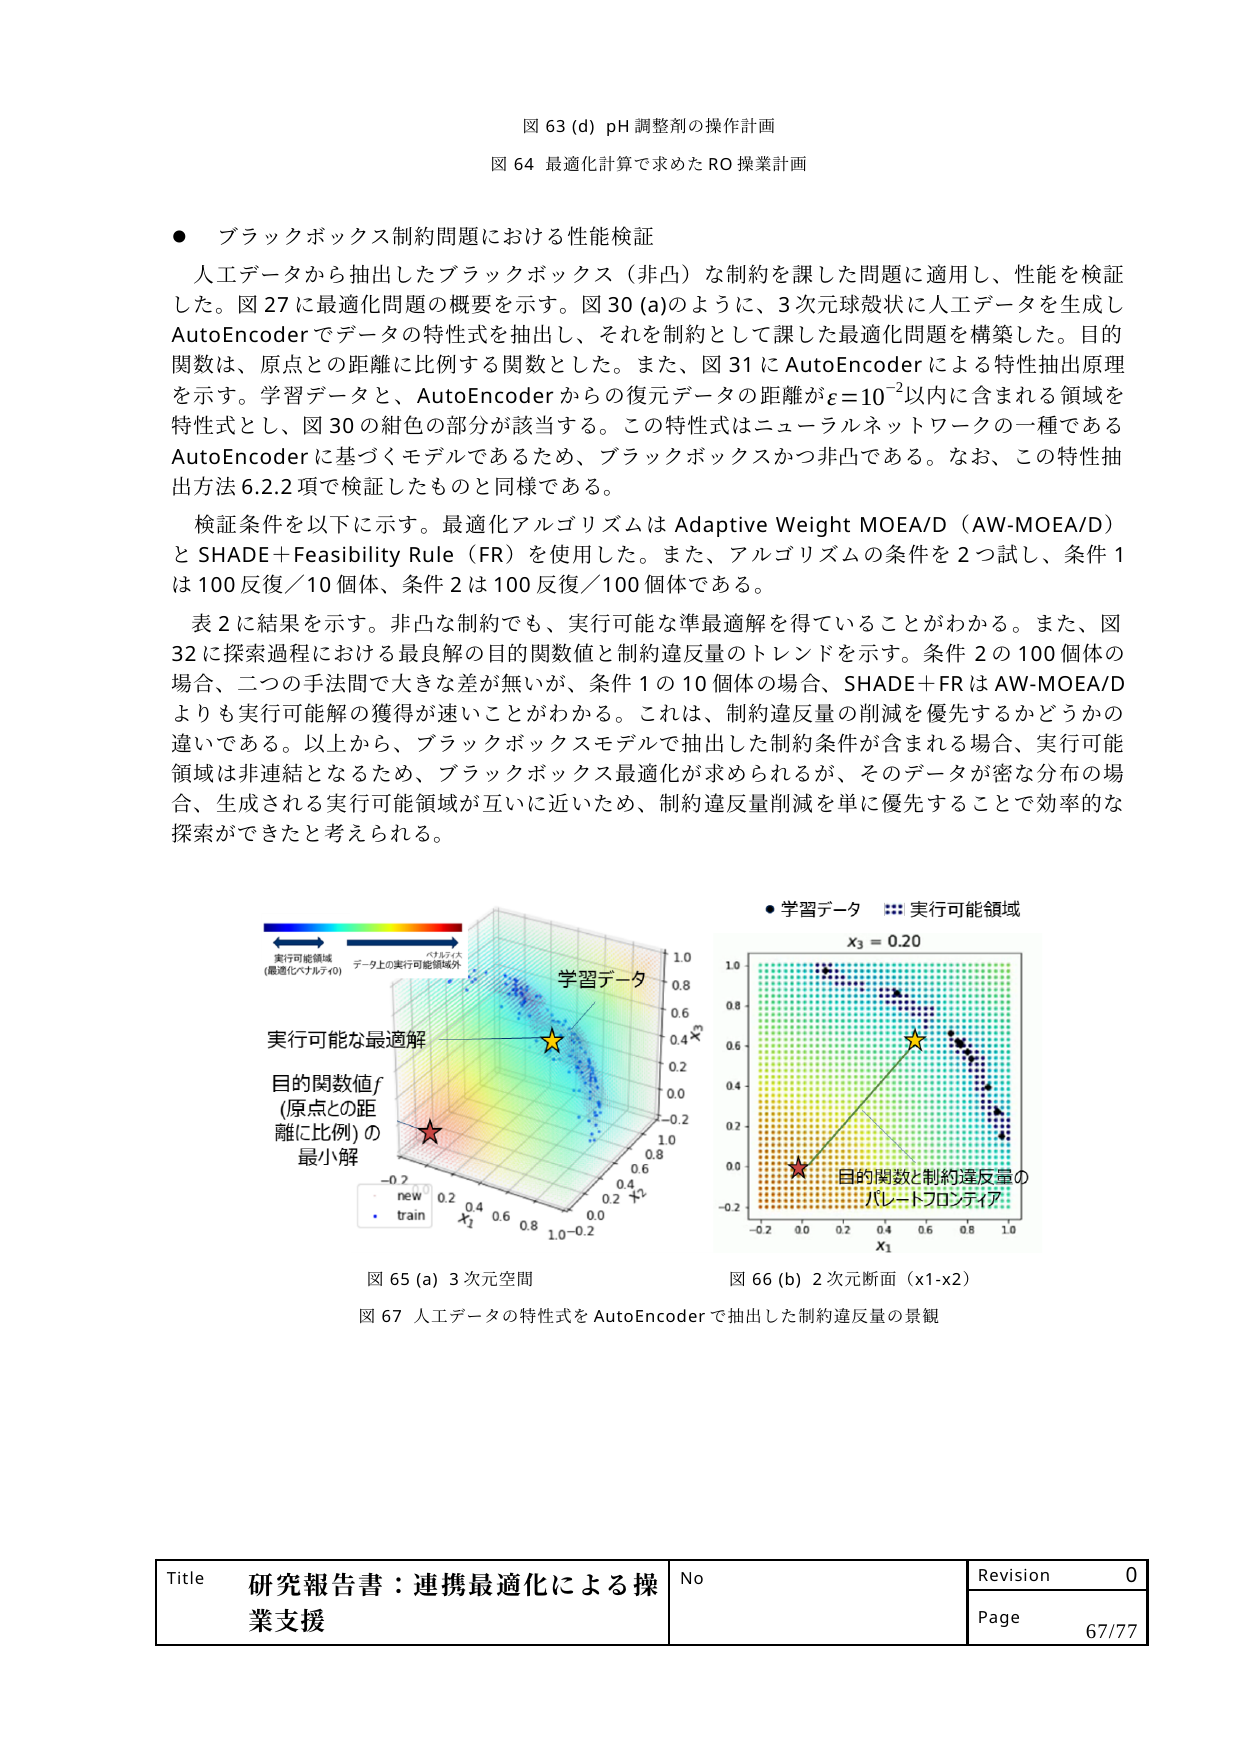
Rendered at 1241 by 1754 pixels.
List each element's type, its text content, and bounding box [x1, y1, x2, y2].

text 検証条件を以下に示す。最適化アルゴリズムはAdaptive Weight MOEA/D（AW-MOEA/D）とSHADE＋Feasibility Rule（FR）を使用した。また、アルゴリズムの条件を2つ試し、条件1は100反復／10個体、条件2は100反復／100個体である。 [171, 509, 1126, 599]
text 図 2.10 最適化計算で求めたRO操業計画 [259, 138, 1038, 175]
picture [254, 892, 1043, 1253]
text 図 2.11 人工データの特性式をAutoEncoderで抽出した制約違反量の景観 [259, 1290, 1038, 1327]
text 図 2.11 (a) 3次元空間 図 2.11 (b) 2次元断面（x1-x2） [259, 1253, 1038, 1290]
text 人工データから抽出したブラックボックス（非凸）な制約を課した問題に適用し、性能を検証した。図27に最適化問題の概要を示す。図30 (a)のように、3次元球殻状に人工データを生成し、AutoEncoderでデータの特性式を抽出し、それを制約として課した最適化問題を構築した。目的関数は、原点との距離に比例する関数とした。また、図31にAutoEncoderによる特性抽出原理を示す。学習データと、AutoEncoderからの復元データの距離が以内に含まれる領域を特性式とし、図30の紺色の部分が該当する。この特性式はニューラルネットワークの一種であるAutoEncoderに基づくモデルであるため、ブラックボックスかつ非凸である。なお、この特性抽出方法6.2.2項で検証したものと同様である。 [171, 259, 1126, 500]
text 図 2.10 (d) pH調整剤の操作計画 [259, 100, 1038, 138]
text 表2に結果を示す。非凸な制約でも、実行可能な準最適解を得ていることがわかる。また、図32に探索過程における最良解の目的関数値と制約違反量のトレンドを示す。条件2の100個体の場合、二つの手法間で大きな差が無いが、条件1の10個体の場合、SHADE＋FRはAW-MOEA/D よりも実行可能解の獲得が速いことがわかる。これは、制約違反量の削減を優先するかどうかの違いである。以上から、ブラックボックスモデルで抽出した制約条件が含まれる場合、実行可能領域は非連結となるため、ブラックボックス最適化が求められるが、そのデータが密な分布の場合、生成される実行可能領域が互いに近いため、制約違反量削減を単に優先することで効率的な探索ができたと考えられる。 [171, 607, 1126, 847]
list ブラックボックス制約問題における性能検証 [171, 220, 1126, 250]
